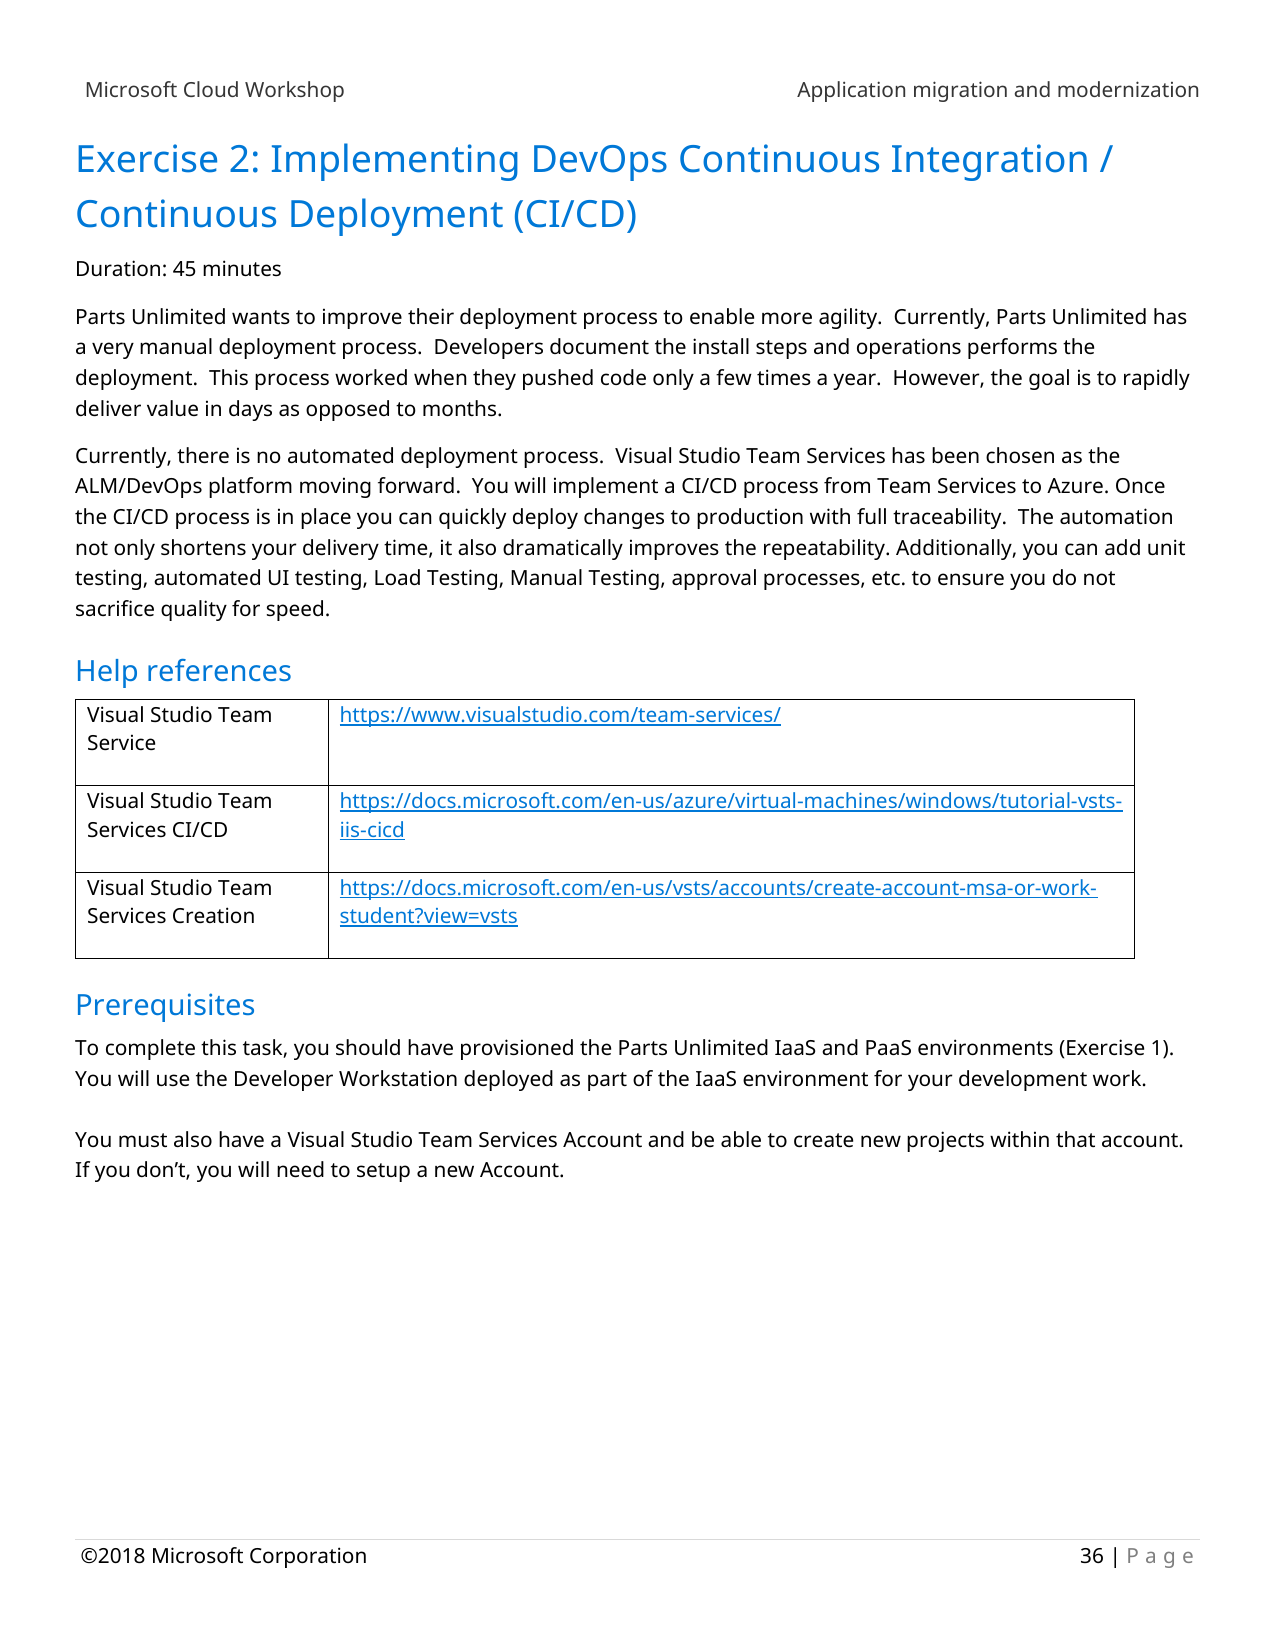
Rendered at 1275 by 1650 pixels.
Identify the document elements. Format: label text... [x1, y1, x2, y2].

table_header Visual Studio Team Service [76, 700, 328, 785]
text Currently, there is no automated deployment process. Visual Studio Team Services has been chosen as the ALM/DevOps platform moving forward. You will implement a CI/CD process from Team Services to Azure. Once the CI/CD process is in place you can quickly deploy changes to production with full traceability. The automation not only shortens your delivery time, it also dramatically improves the repeatability. Additionally, you can add unit testing, automated UI testing, Load Testing, Manual Testing, approval processes, etc. to ensure you do not sacrifice quality for speed. [75, 441, 1200, 623]
text Parts Unlimited wants to improve their deployment process to enable more agility. Currently, Parts Unlimited has a very manual deployment process. Developers document the install steps and operations performs the deployment. This process worked when they pushed code only a few times a year. However, the goal is to rapidly deliver value in days as opposed to months. [75, 302, 1200, 422]
table_cell https://docs.microsoft.com/en-us/vsts/accounts/create-account-msa-or-work-student?view=vsts [329, 873, 1134, 958]
subtitle Help references [75, 650, 1200, 689]
text To complete this task, you should have provisioned the Parts Unlimited IaaS and PaaS environments (Exercise 1). You will use the Developer Workstation deployed as part of the IaaS environment for your development work. You must also have a Visual Studio Team Services Account and be able to create new projects within that account. If you don’t, you will need to setup a new Account. [75, 1033, 1200, 1184]
table_cell Visual Studio Team Services CI/CD [76, 786, 328, 872]
table_header https://www.visualstudio.com/team-services/ [329, 700, 1134, 785]
subtitle Prerequisites [75, 984, 1200, 1024]
table_cell Visual Studio Team Services Creation [76, 873, 328, 958]
text Duration: 45 minutes [75, 254, 1200, 283]
table_cell https://docs.microsoft.com/en-us/azure/virtual-machines/windows/tutorial-vsts-iis-cicd [329, 786, 1134, 872]
subtitle Exercise 2: Implementing DevOps Continuous Integration / Continuous Deployment (CI/CD) [75, 132, 1200, 238]
